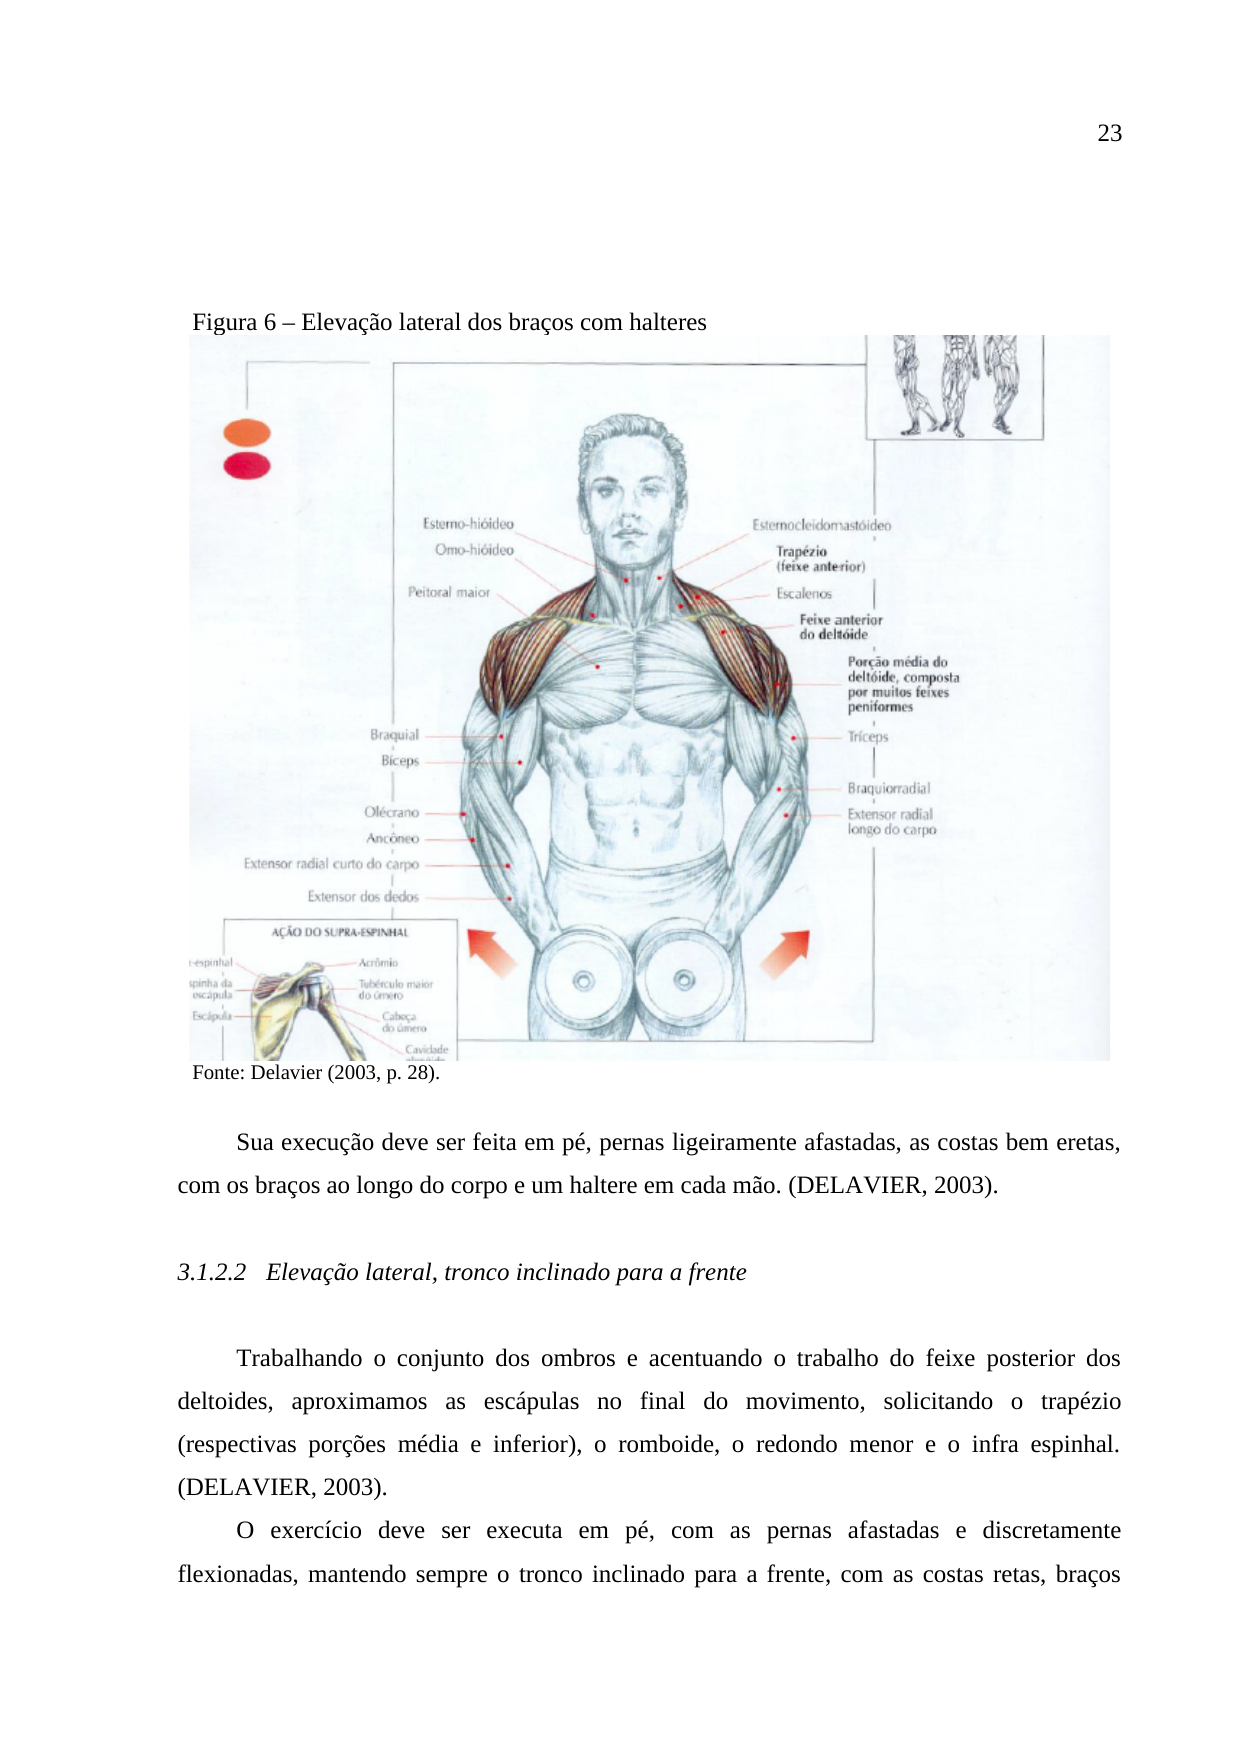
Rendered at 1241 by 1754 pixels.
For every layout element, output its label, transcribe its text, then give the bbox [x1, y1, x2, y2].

text Sua execução deve ser feita em pé, pernas ligeiramente afastadas, as costas bem eretas, com os braços ao longo do corpo e um haltere em cada mão. (DELAVIER, 2003). [177, 1127, 1122, 1199]
text Fonte: Delavier (2003, p. 28). [192, 1060, 1122, 1084]
subtitle Elevação lateral, tronco inclinado para a frente [177, 1257, 1122, 1286]
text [177, 1516, 1122, 1587]
text Trabalhando o conjunto dos ombros e acentuando o trabalho do feixe posterior dos deltoides, aproximamos as escápulas no final do movimento, solicitando o trapézio (respectivas porções média e inferior), o romboide, o redondo menor e o infra espinhal. (DELAVIER, 2003). [177, 1343, 1122, 1501]
picture [189, 335, 1110, 1061]
